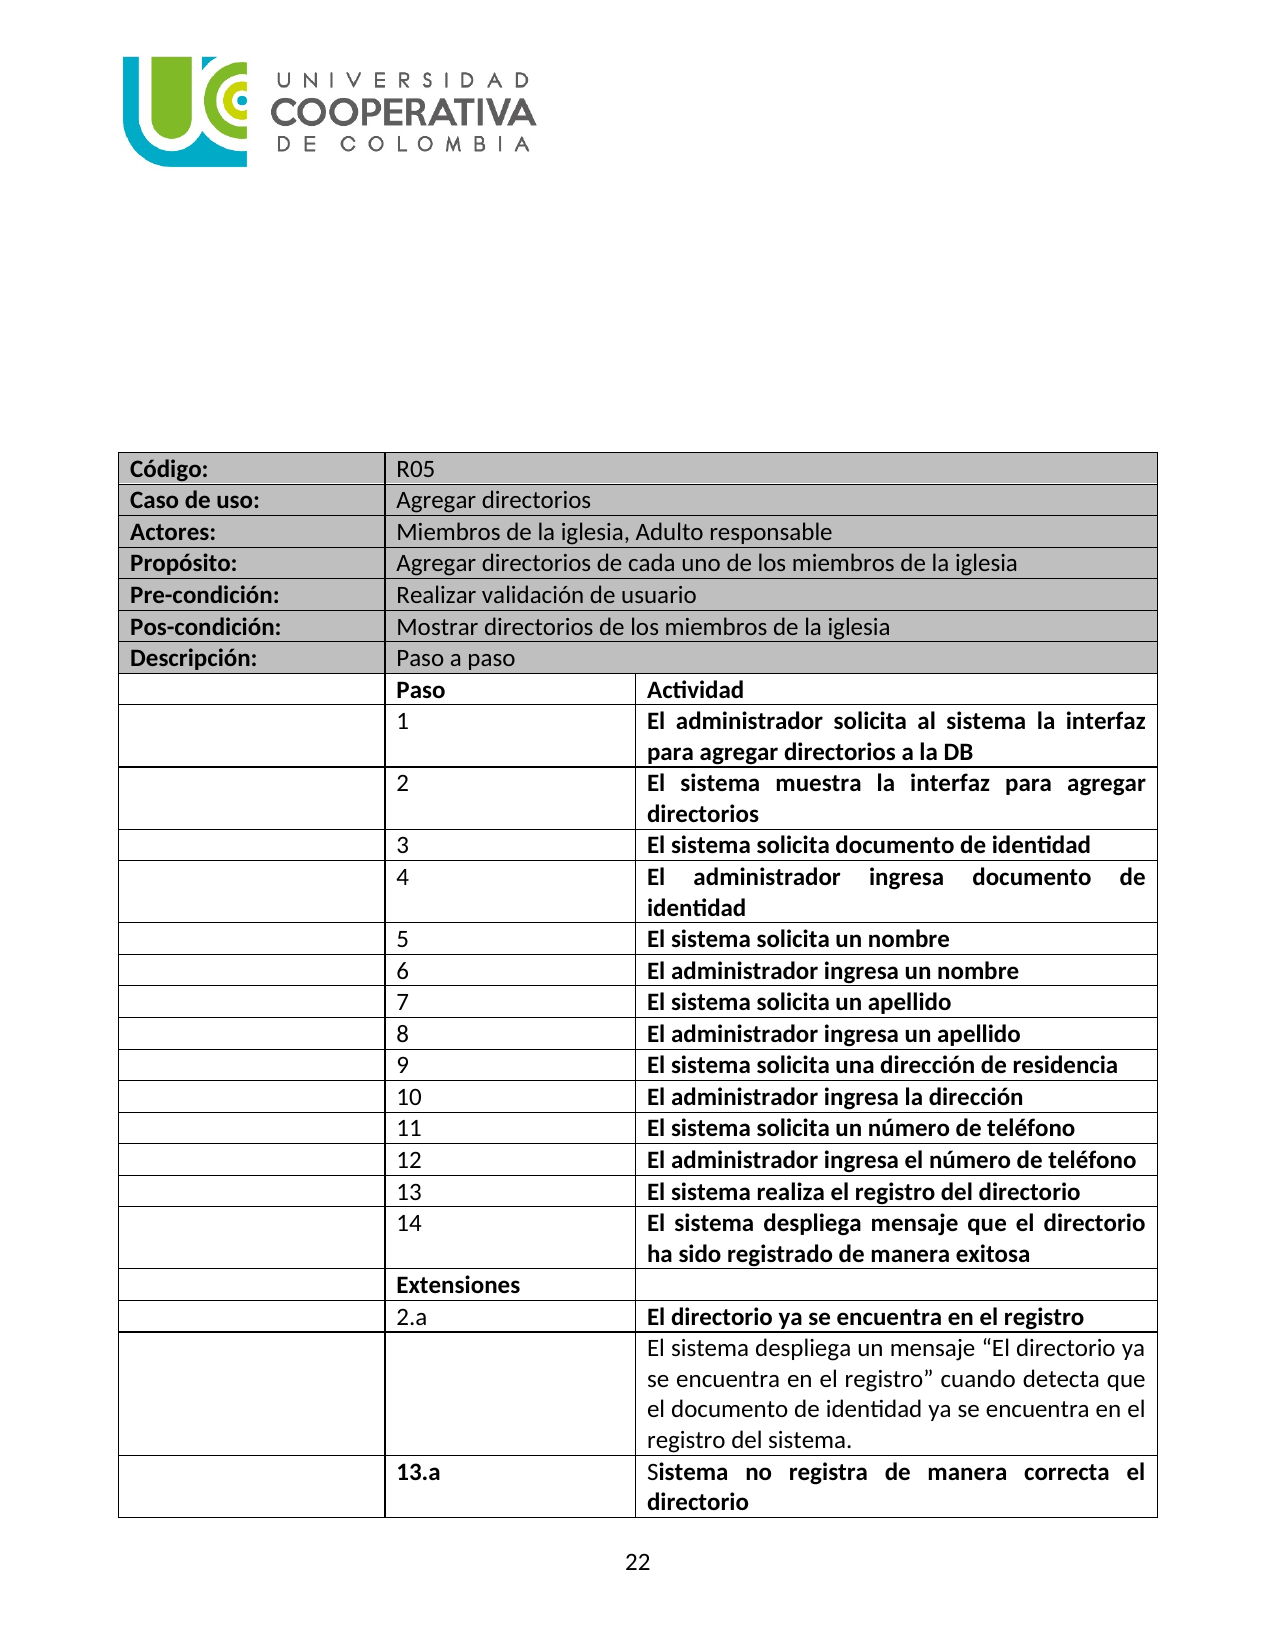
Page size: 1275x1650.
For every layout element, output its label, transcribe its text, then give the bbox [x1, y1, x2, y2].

table_cell [636, 1269, 1157, 1300]
picture [118, 51, 540, 171]
table_cell Agregar directorios [386, 485, 1157, 515]
table_cell [119, 1050, 384, 1080]
table_cell 2.a [386, 1301, 635, 1331]
table_cell Actores: [119, 516, 384, 547]
table_cell [119, 1081, 384, 1112]
table_cell El administrador ingresa un apellido [636, 1018, 1157, 1048]
table_cell El sistema despliega un mensaje “El directorio ya se encuentra en el registro” cuando detecta que el documento de identidad ya se encuentra en el registro del sistema. [636, 1333, 1157, 1454]
table_cell [119, 1333, 384, 1454]
table_cell 13.a [386, 1456, 635, 1517]
table_cell [119, 1269, 384, 1300]
table_cell 5 [386, 923, 635, 954]
table_cell El administrador ingresa el número de teléfono [636, 1144, 1157, 1175]
table_cell El sistema solicita un apellido [636, 986, 1157, 1017]
table_cell Realizar validación de usuario [386, 579, 1157, 610]
table_cell 4 [386, 861, 635, 922]
table_cell El administrador ingresa un nombre [636, 955, 1157, 985]
table_cell Actividad [636, 674, 1157, 704]
table_cell 1 [386, 705, 635, 766]
table_cell Sistema no registra de manera correcta el directorio [636, 1456, 1157, 1517]
table_cell [119, 705, 384, 766]
table_cell 10 [386, 1081, 635, 1112]
table_cell El sistema solicita documento de identidad [636, 830, 1157, 860]
table_cell Pos-condición: [119, 611, 384, 641]
table_cell [119, 861, 384, 922]
table_cell 8 [386, 1018, 635, 1048]
table_cell El administrador ingresa la dirección [636, 1081, 1157, 1112]
table_cell 3 [386, 830, 635, 860]
table_header R05 [386, 453, 1157, 483]
table_cell [119, 1301, 384, 1331]
table_cell El sistema solicita un nombre [636, 923, 1157, 954]
table_cell El directorio ya se encuentra en el registro [636, 1301, 1157, 1331]
table_cell Caso de uso: [119, 485, 384, 515]
table_cell 7 [386, 986, 635, 1017]
table_cell [119, 1144, 384, 1175]
table_cell [386, 1333, 635, 1454]
table_cell [119, 830, 384, 860]
table_cell 2 [386, 768, 635, 828]
table_cell El administrador solicita al sistema la interfaz para agregar directorios a la DB [636, 705, 1157, 766]
table_cell Pre-condición: [119, 579, 384, 610]
table_cell El sistema solicita una dirección de residencia [636, 1050, 1157, 1080]
table_cell Paso [386, 674, 635, 704]
table_cell 13 [386, 1176, 635, 1206]
table_cell 11 [386, 1113, 635, 1143]
table_cell 6 [386, 955, 635, 985]
table_cell [119, 1176, 384, 1206]
table_cell El administrador ingresa documento de identidad [636, 861, 1157, 922]
table_cell [119, 1113, 384, 1143]
table_cell Paso a paso [386, 642, 1157, 673]
table_cell [119, 1018, 384, 1048]
table_header Código: [119, 453, 384, 483]
table_cell [119, 955, 384, 985]
table_cell El sistema solicita un número de teléfono [636, 1113, 1157, 1143]
table_cell [119, 768, 384, 828]
table_cell Agregar directorios de cada uno de los miembros de la iglesia [386, 548, 1157, 578]
table_cell [119, 1456, 384, 1517]
table_cell 12 [386, 1144, 635, 1175]
table_cell 14 [386, 1207, 635, 1268]
table_cell [119, 674, 384, 704]
table_cell Extensiones [386, 1269, 635, 1300]
table_cell Propósito: [119, 548, 384, 578]
table_cell El sistema muestra la interfaz para agregar directorios [636, 768, 1157, 828]
table_cell [119, 923, 384, 954]
table_cell [119, 986, 384, 1017]
table_cell Descripción: [119, 642, 384, 673]
table_cell Miembros de la iglesia, Adulto responsable [386, 516, 1157, 547]
table_cell [119, 1207, 384, 1268]
table_cell Mostrar directorios de los miembros de la iglesia [386, 611, 1157, 641]
table_cell El sistema realiza el registro del directorio [636, 1176, 1157, 1206]
table_cell 9 [386, 1050, 635, 1080]
table_cell El sistema despliega mensaje que el directorio ha sido registrado de manera exitosa [636, 1207, 1157, 1268]
